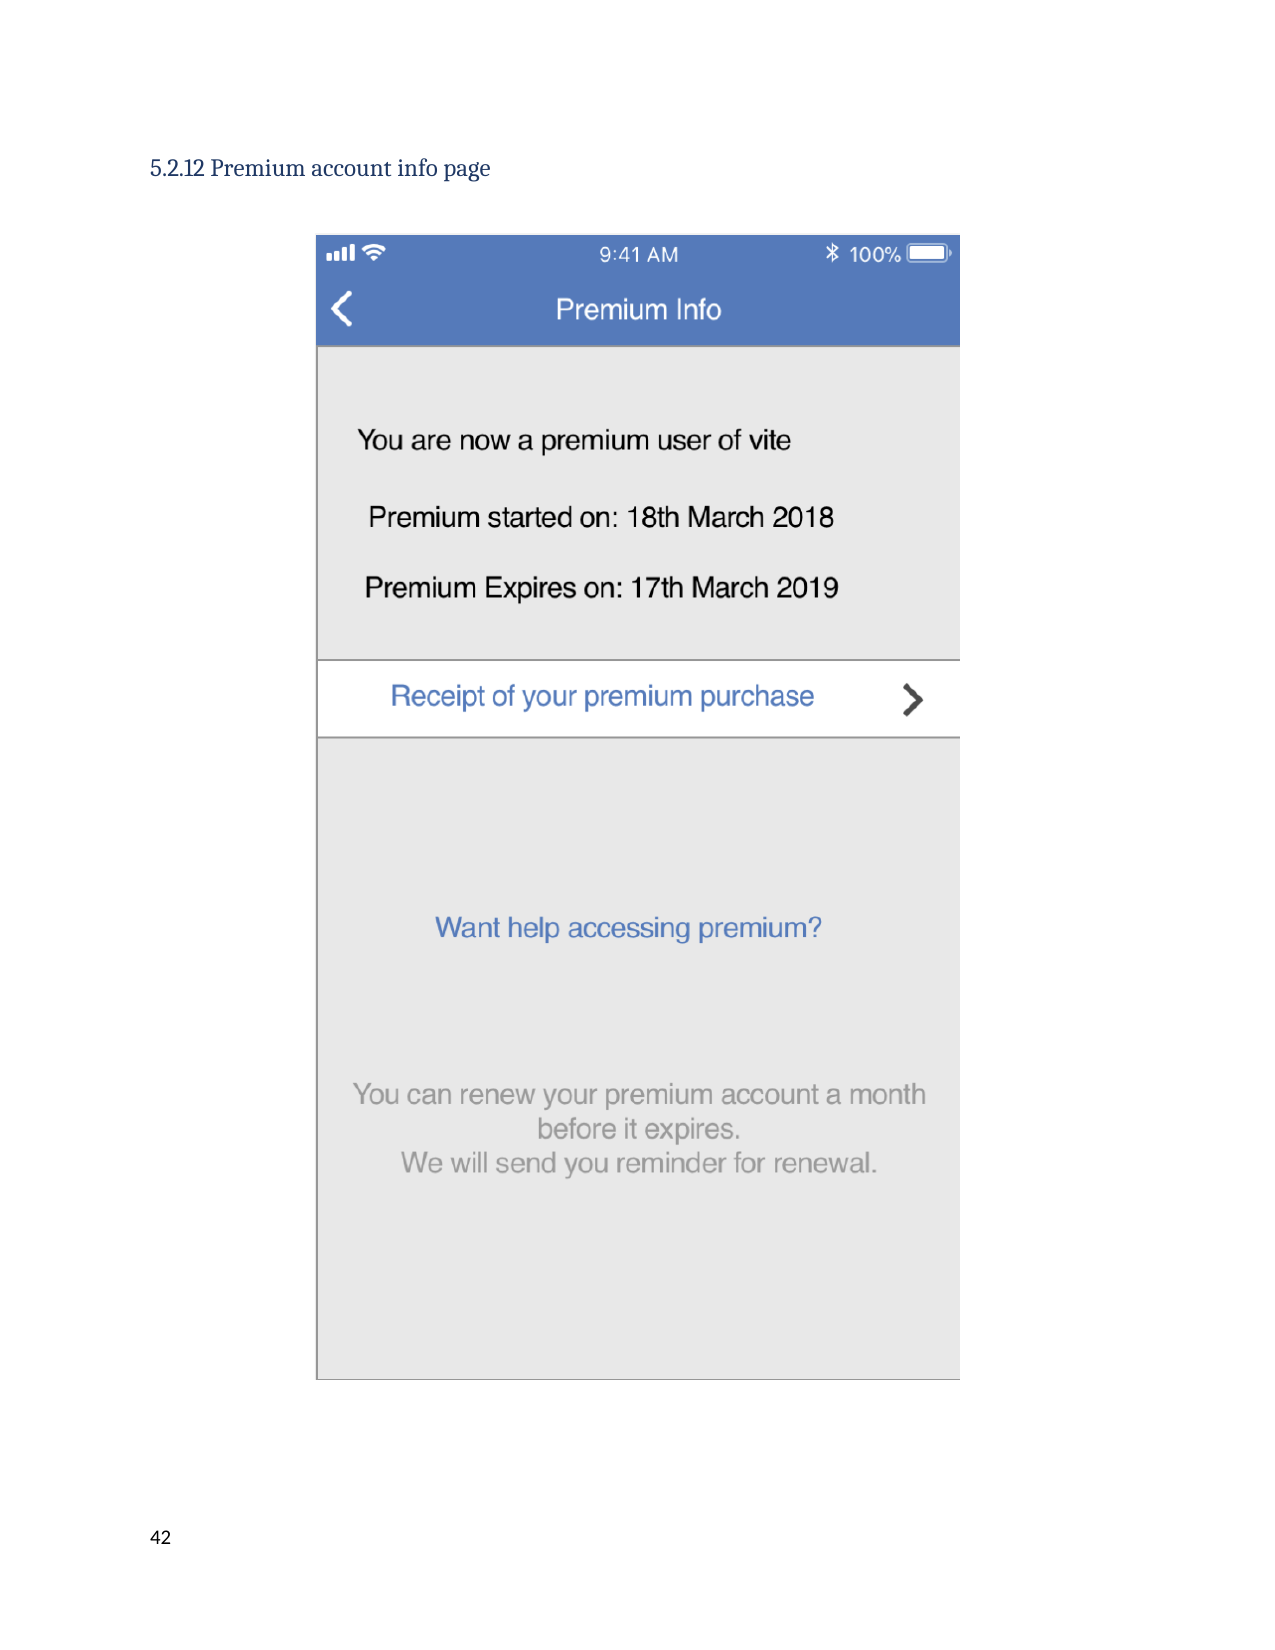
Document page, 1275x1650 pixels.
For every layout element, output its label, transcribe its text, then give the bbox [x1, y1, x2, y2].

subtitle 5.2.12 Premium account info page [150, 154, 1125, 183]
picture [314, 233, 960, 1380]
